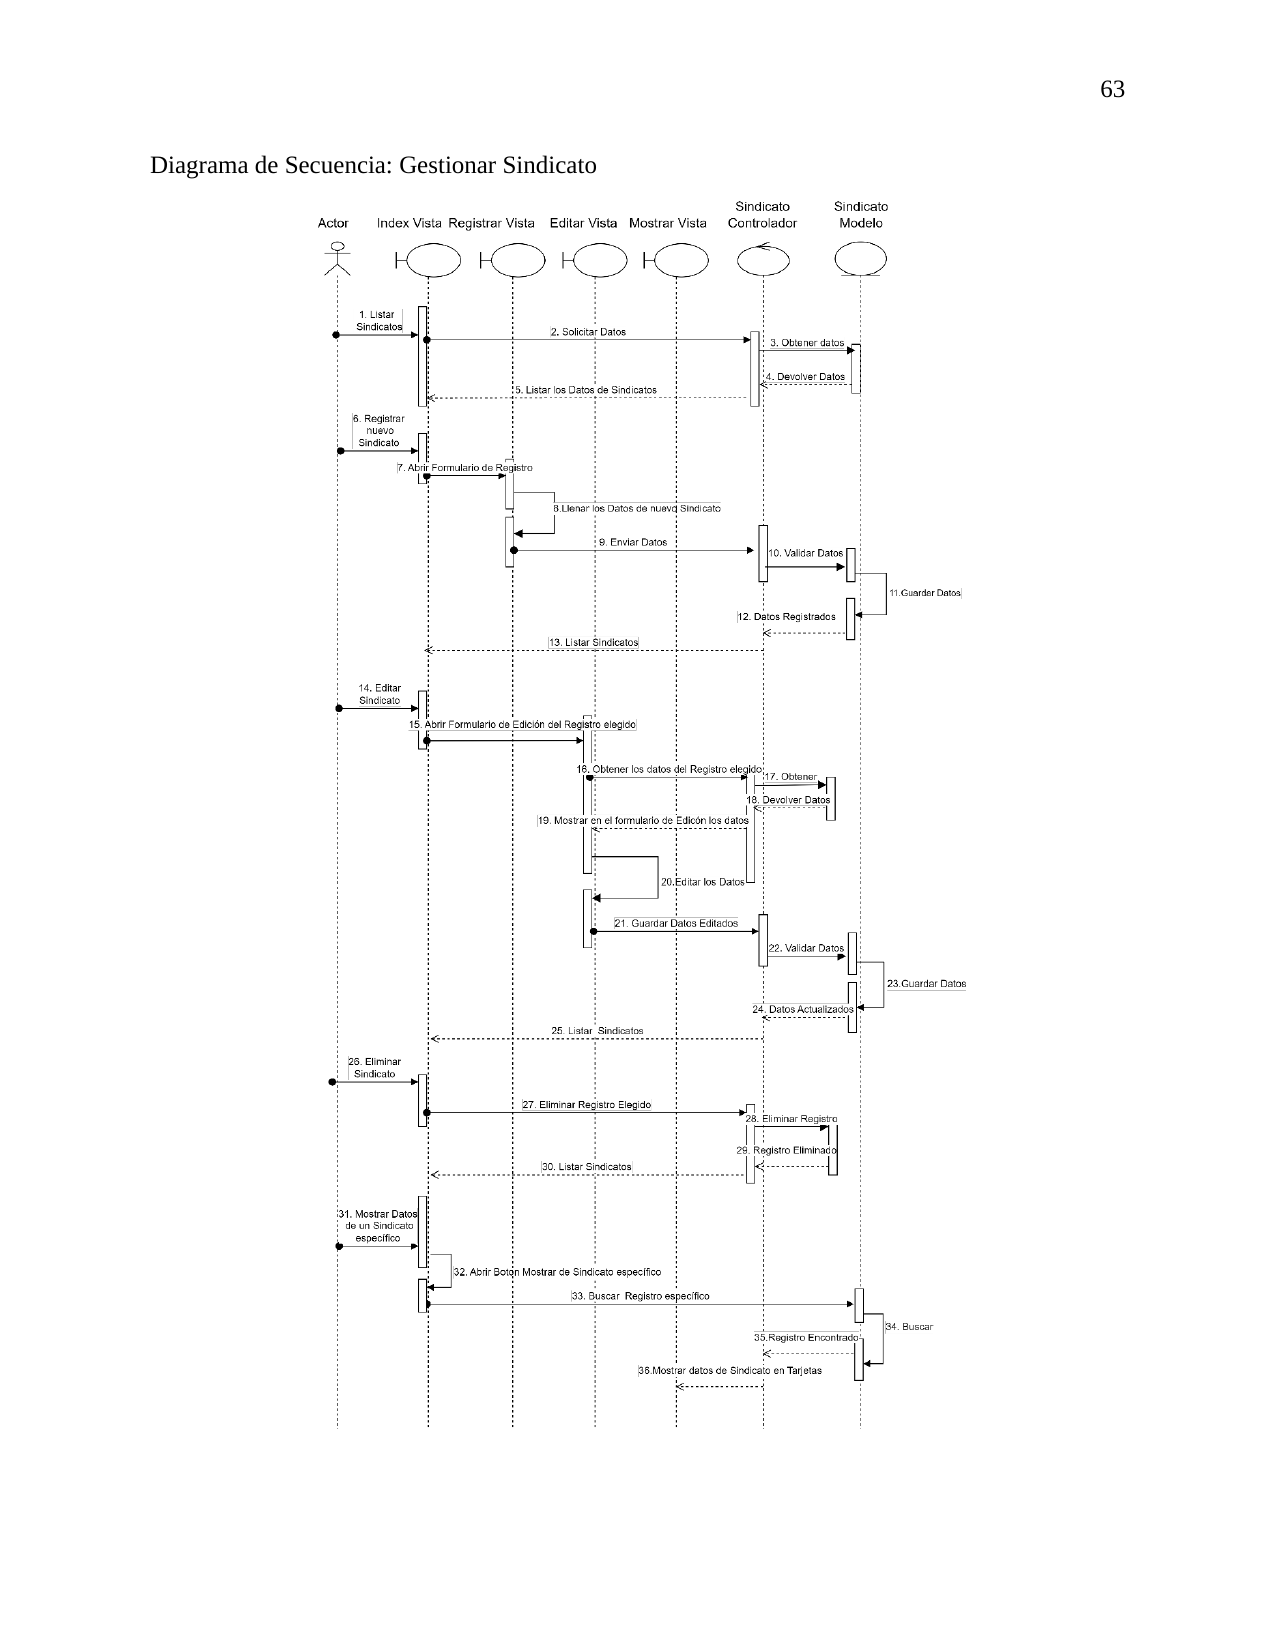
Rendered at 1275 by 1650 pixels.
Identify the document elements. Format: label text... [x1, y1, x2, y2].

text Diagrama de Secuencia: Gestionar Sindicato [150, 150, 1125, 179]
picture [301, 186, 974, 1429]
